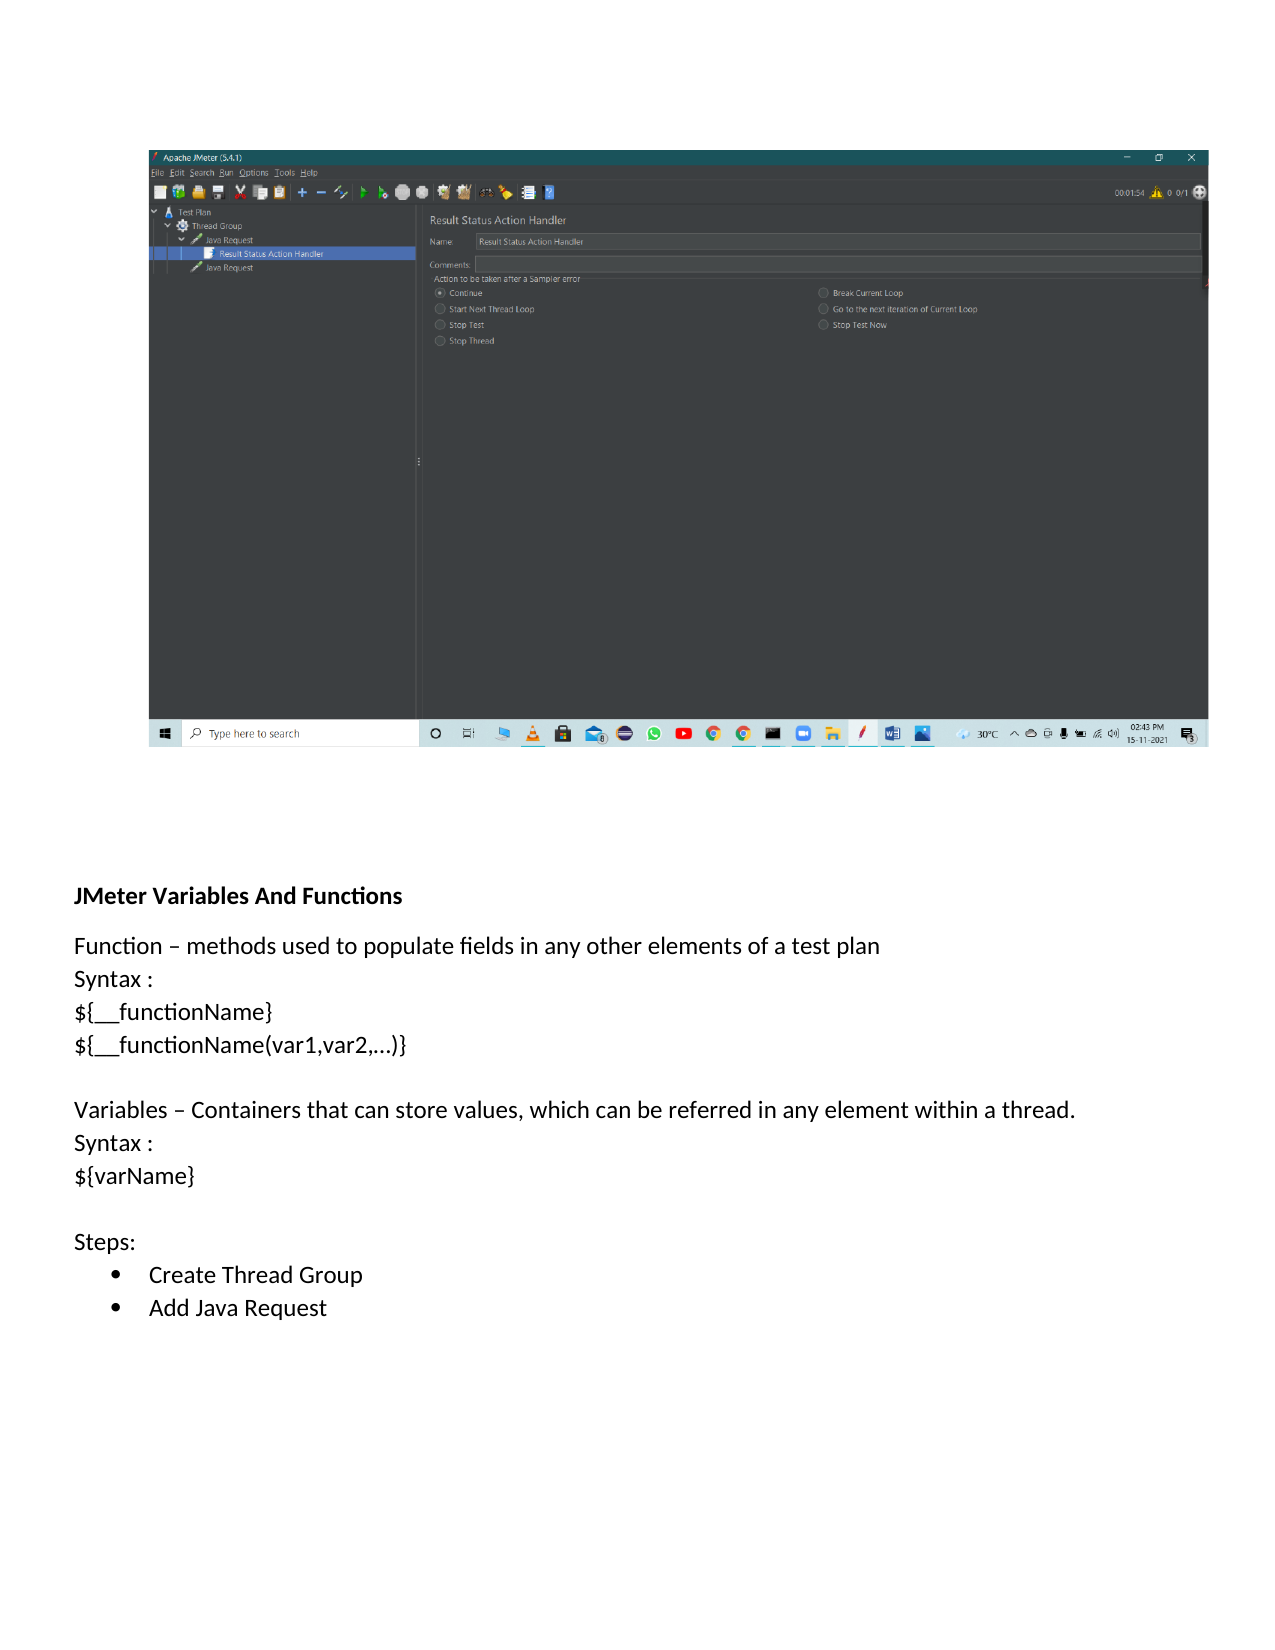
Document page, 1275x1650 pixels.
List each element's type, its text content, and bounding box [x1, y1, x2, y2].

text JMeter Variables And Functions [74, 881, 1167, 911]
text Variables – Containers that can store values, which can be referred in any element within a thread. [74, 1095, 1167, 1125]
list Create Thread Group [111, 1259, 1167, 1290]
text Syntax : [74, 1128, 1167, 1158]
picture [148, 150, 1209, 747]
text Function – methods used to populate fields in any other elements of a test plan [74, 930, 1167, 961]
text ${__functionName} [74, 996, 1167, 1026]
text Syntax : [74, 963, 1167, 993]
text ${__functionName(var1,var2,…)} [74, 1029, 1167, 1059]
text Steps: [74, 1226, 1167, 1257]
text ${varName} [74, 1161, 1167, 1191]
list Add Java Request [111, 1292, 1167, 1323]
